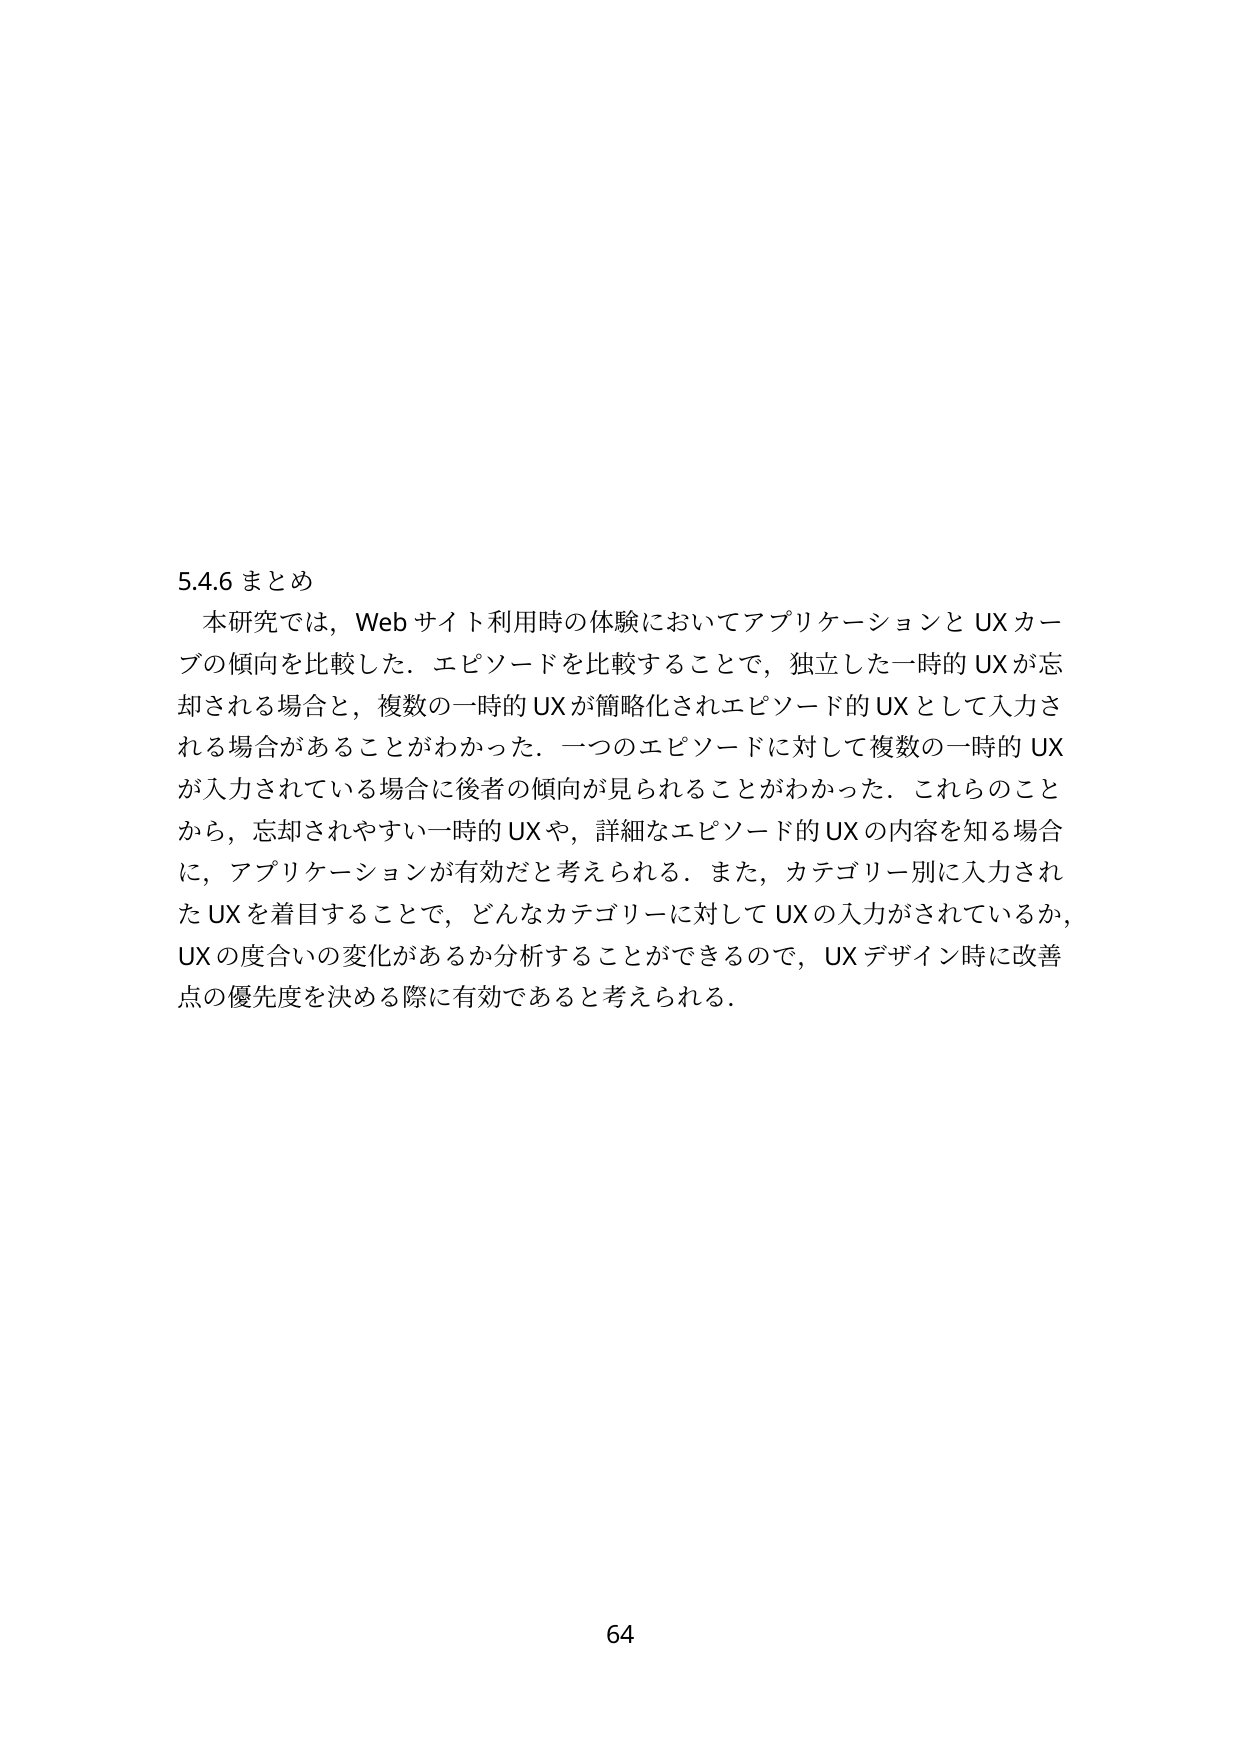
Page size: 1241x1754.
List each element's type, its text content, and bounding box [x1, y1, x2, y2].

text 5.4.6 まとめ [177, 558, 1063, 600]
text 本研究では，Webサイト利用時の体験においてアプリケーションとUXカーブの傾向を比較した．エピソードを比較することで，独立した一時的UXが忘却される場合と，複数の一時的UXが簡略化されエピソード的UXとして入力される場合があることがわかった．一つのエピソードに対して複数の一時的UXが入力されている場合に後者の傾向が見られることがわかった．これらのことから，忘却されやすい一時的UXや，詳細なエピソード的UXの内容を知る場合に，アプリケーションが有効だと考えられる．また，カテゴリー別に入力されたUXを着目することで，どんなカテゴリーに対してUXの入力がされているか，UXの度合いの変化があるか分析することができるので，UXデザイン時に改善点の優先度を決める際に有効であると考えられる． [177, 600, 1063, 1017]
